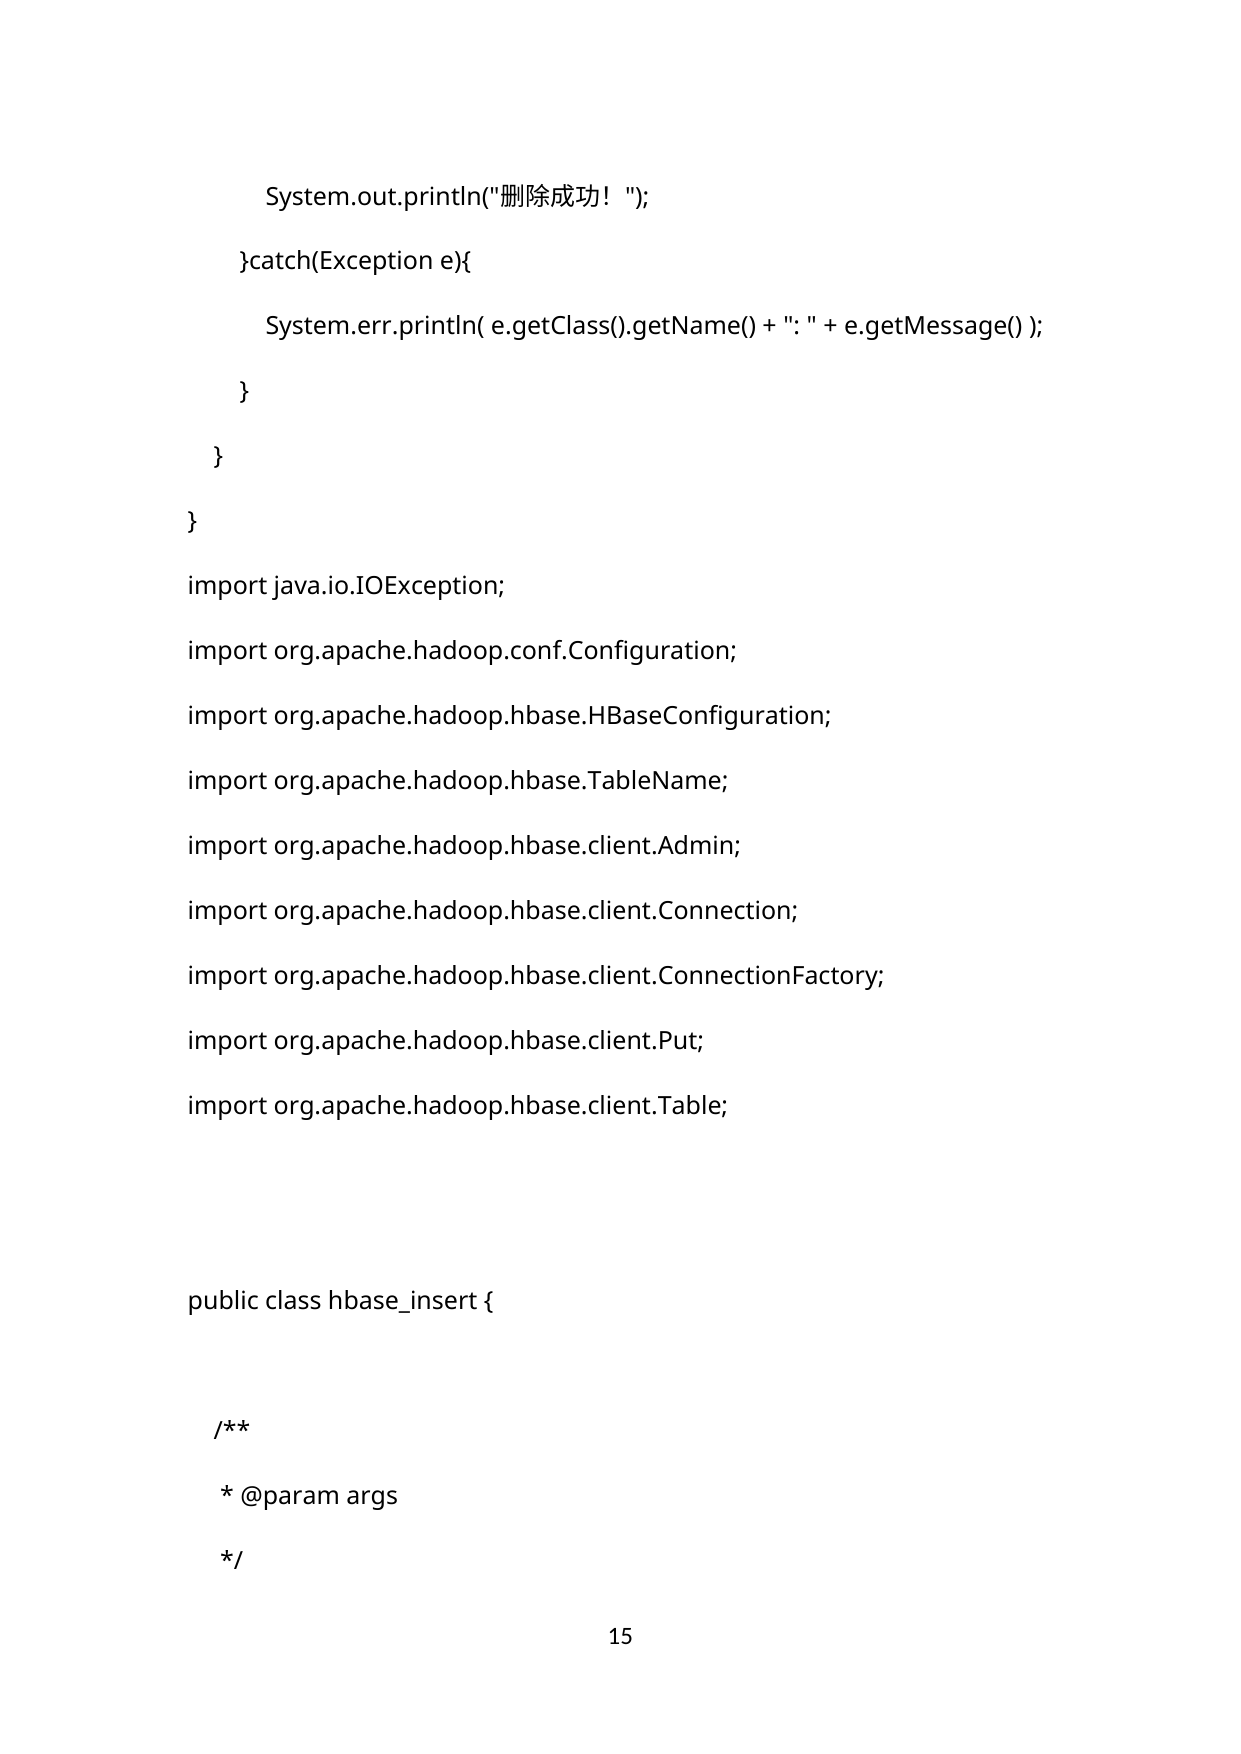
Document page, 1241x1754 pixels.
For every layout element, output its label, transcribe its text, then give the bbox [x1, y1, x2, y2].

text import org.apache.hadoop.hbase.client.ConnectionFactory; [187, 942, 1053, 1007]
text } [187, 357, 1053, 422]
text * @param args [187, 1462, 1053, 1527]
text import org.apache.hadoop.hbase.client.Table; [187, 1072, 1053, 1137]
text import org.apache.hadoop.hbase.TableName; [187, 747, 1053, 812]
text /** [187, 1397, 1053, 1462]
text import org.apache.hadoop.hbase.client.Put; [187, 1007, 1053, 1072]
text import org.apache.hadoop.hbase.client.Connection; [187, 877, 1053, 942]
text import org.apache.hadoop.hbase.client.Admin; [187, 812, 1053, 877]
text import org.apache.hadoop.hbase.HBaseConfiguration; [187, 682, 1053, 747]
text } [187, 422, 1053, 487]
text import java.io.IOException; [187, 552, 1053, 617]
text } [187, 487, 1053, 552]
text */ [187, 1527, 1053, 1592]
text System.out.println("删除成功！"); [187, 162, 1053, 227]
text System.err.println( e.getClass().getName() + ": " + e.getMessage() ); [187, 292, 1053, 357]
text public class hbase_insert { [187, 1267, 1053, 1332]
text import org.apache.hadoop.conf.Configuration; [187, 617, 1053, 682]
text }catch(Exception e){ [187, 227, 1053, 292]
